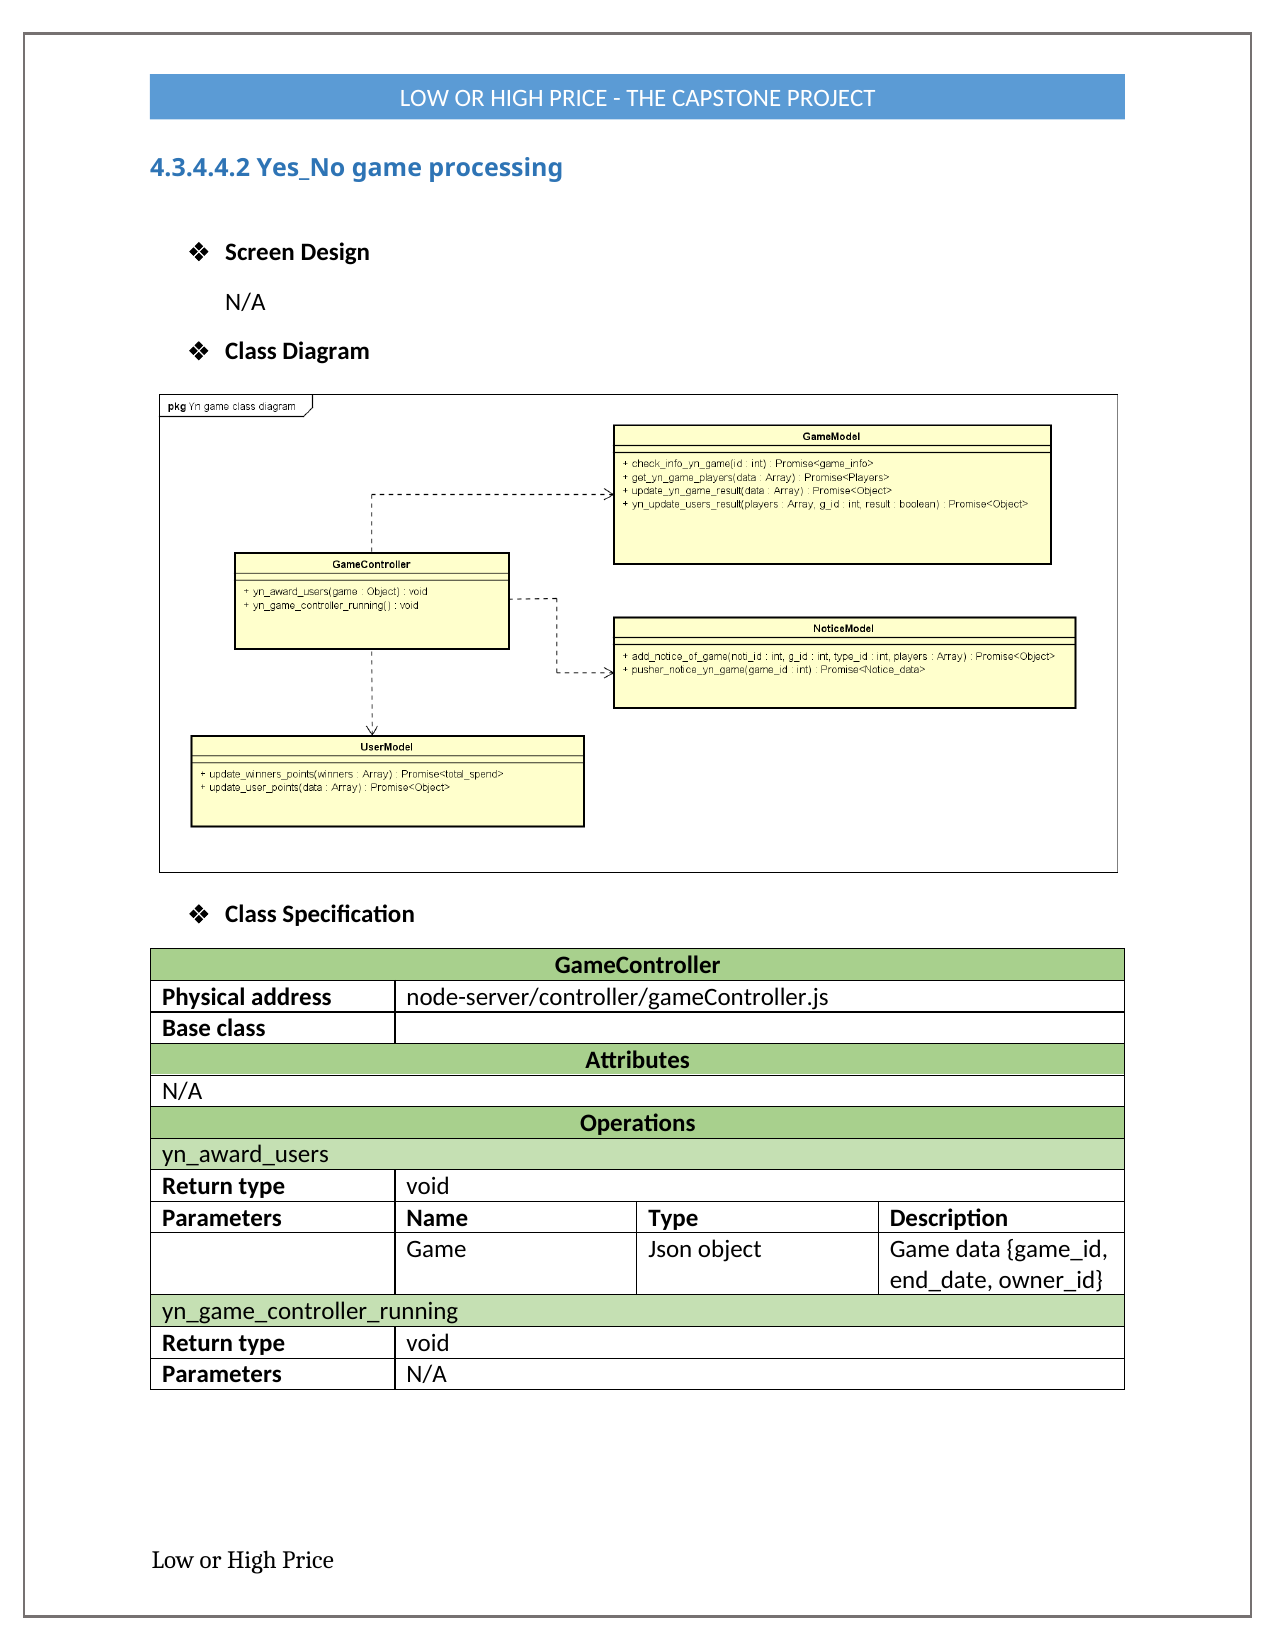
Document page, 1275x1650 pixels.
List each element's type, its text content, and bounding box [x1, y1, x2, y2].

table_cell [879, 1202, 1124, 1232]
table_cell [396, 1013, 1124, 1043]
list Class Diagram [187, 336, 1125, 366]
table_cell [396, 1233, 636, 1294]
list Class Specification [187, 899, 1125, 929]
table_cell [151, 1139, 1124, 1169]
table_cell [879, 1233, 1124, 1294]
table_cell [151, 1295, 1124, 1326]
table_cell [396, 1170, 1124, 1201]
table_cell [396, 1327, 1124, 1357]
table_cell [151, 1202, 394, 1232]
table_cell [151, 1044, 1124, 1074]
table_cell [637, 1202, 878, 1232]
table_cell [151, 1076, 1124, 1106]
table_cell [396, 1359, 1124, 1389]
picture [150, 385, 1125, 880]
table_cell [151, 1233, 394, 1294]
subtitle 4.3.4.4.2 Yes_No game processing [150, 150, 1125, 184]
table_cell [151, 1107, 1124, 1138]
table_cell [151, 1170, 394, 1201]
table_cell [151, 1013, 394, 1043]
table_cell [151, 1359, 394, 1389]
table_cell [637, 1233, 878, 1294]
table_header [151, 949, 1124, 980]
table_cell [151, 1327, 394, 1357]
list Screen Design [187, 236, 1125, 267]
text N/A [225, 286, 1125, 316]
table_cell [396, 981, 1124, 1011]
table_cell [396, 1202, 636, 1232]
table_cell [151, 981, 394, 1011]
